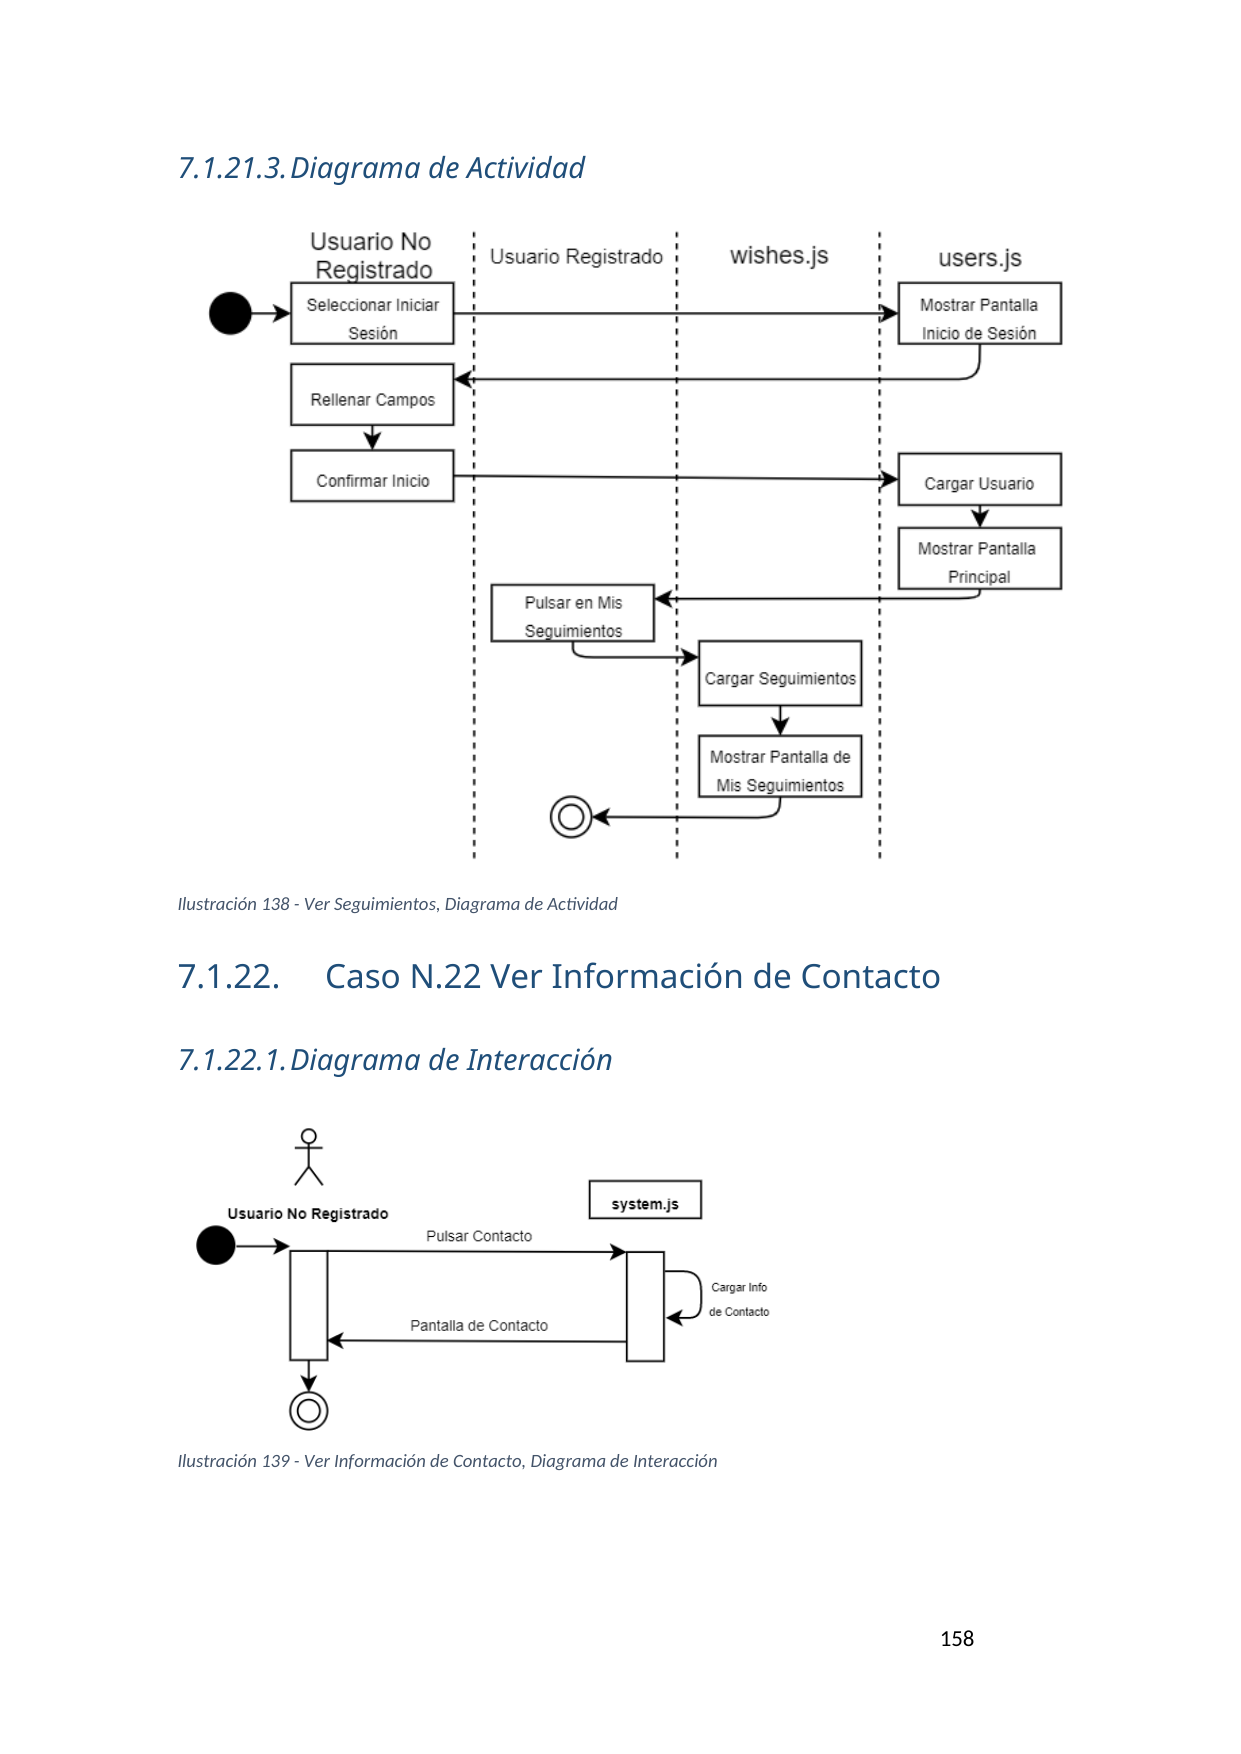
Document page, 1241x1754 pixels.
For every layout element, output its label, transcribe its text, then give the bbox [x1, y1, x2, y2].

picture [177, 215, 1072, 874]
subtitle Diagrama de Interacción [177, 1039, 974, 1079]
subtitle Caso N.22 Ver Información de Contacto [177, 953, 974, 998]
picture [177, 1106, 781, 1431]
subtitle Diagrama de Actividad [177, 148, 974, 187]
